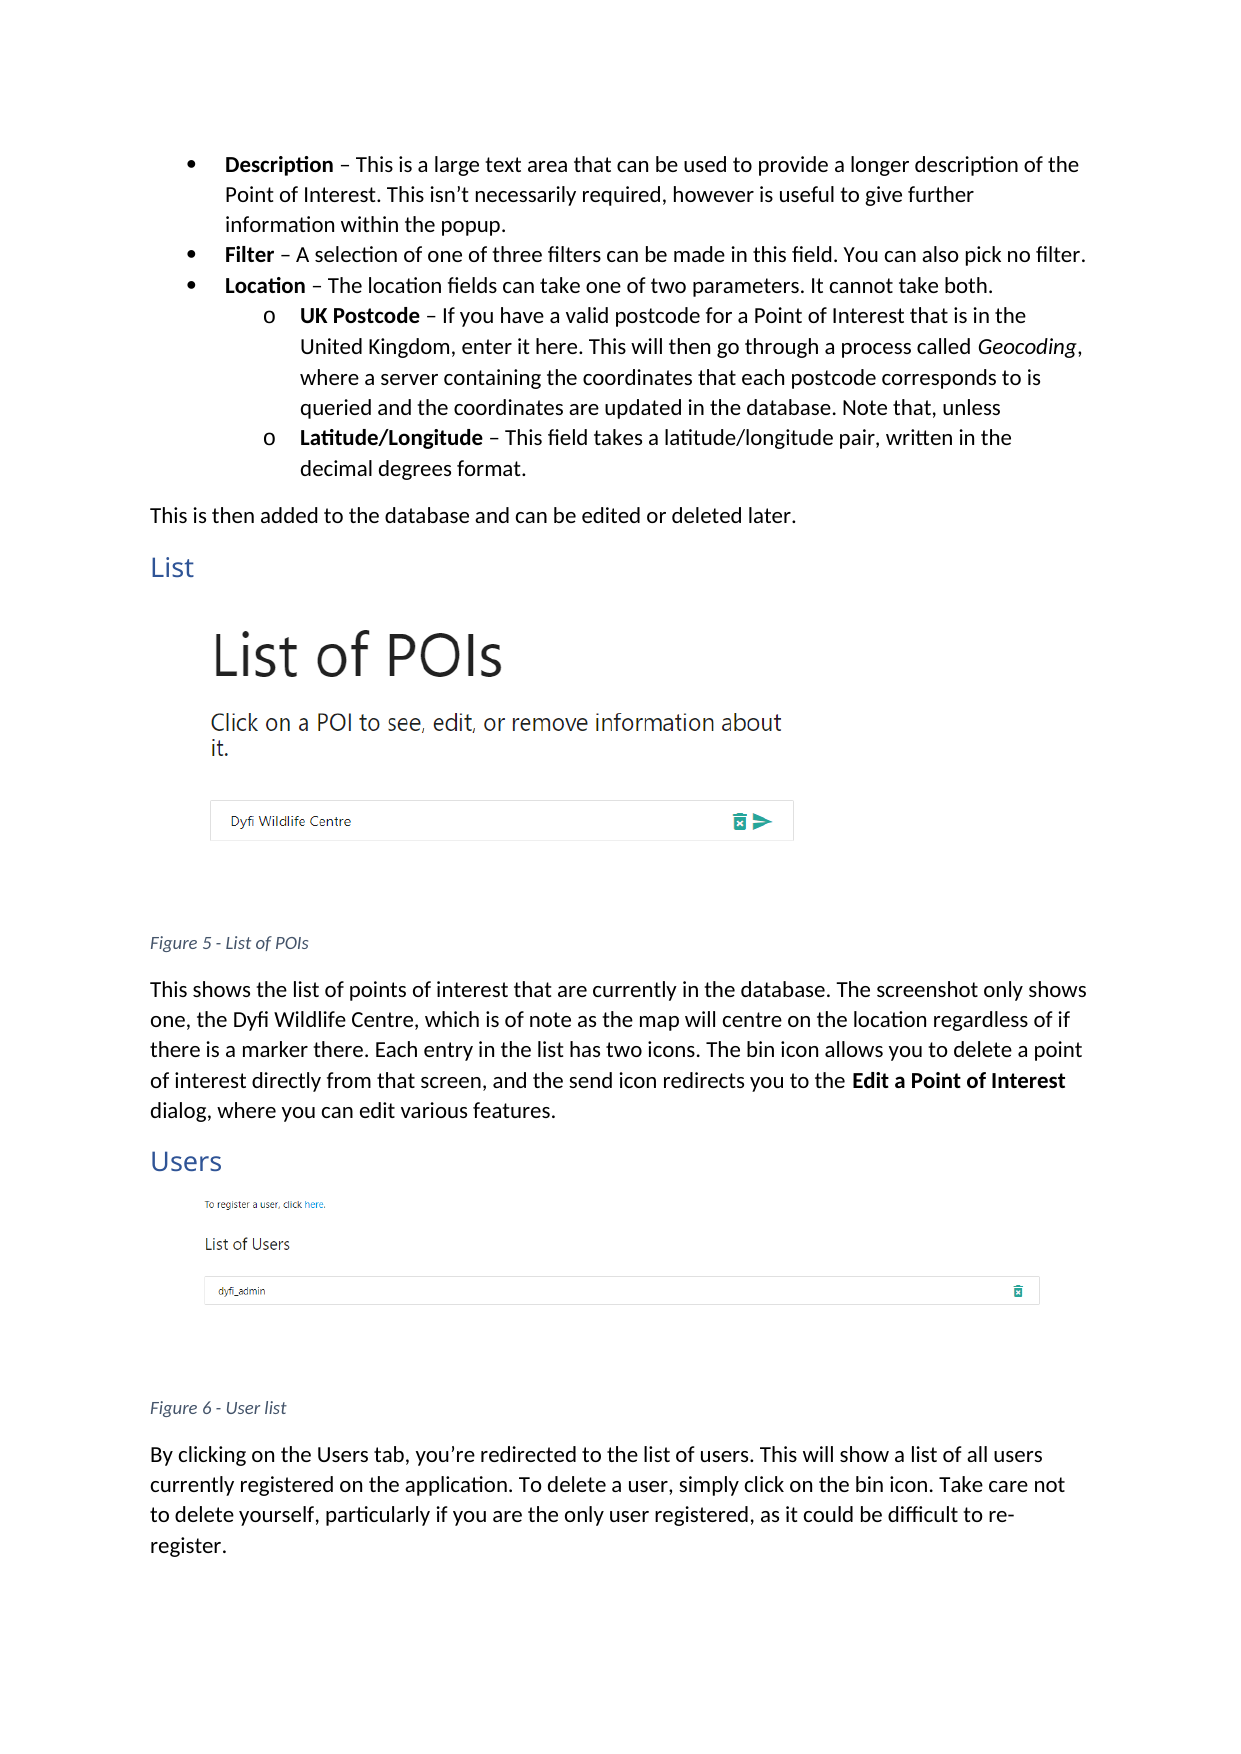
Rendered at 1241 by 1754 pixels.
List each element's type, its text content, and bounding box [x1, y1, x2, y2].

list Filter – A selection of one of three filters can be made in this field. You can also pick no filter. [187, 241, 1090, 269]
list Description – This is a large text area that can be used to provide a longer description of the Point of Interest. This isn’t necessarily required, however is useful to give further information within the popup. [187, 150, 1090, 238]
list Latitude/Longitude – This field takes a latitude/longitude pair, written in the decimal degrees format. [262, 423, 1090, 482]
subtitle List [150, 548, 1090, 585]
list UK Postcode – If you have a valid postcode for a Point of Interest that is in the United Kingdom, enter it here. This will then go through a process called Geocoding, where a server containing the coordinates that each postcode corresponds to is queried and the coordinates are updated in the database. Note that, unless [262, 301, 1090, 421]
text By clicking on the Users tab, you’re redirected to the list of users. This will show a list of all users currently registered on the application. To delete a user, simply click on the bin icon. Take care not to delete yourself, particularly if you are the only user registered, as it could be difficult to re-register. [150, 1440, 1090, 1559]
list Location – The location fields can take one of two parameters. It cannot take both. [187, 271, 1090, 299]
text This shows the list of points of interest that are currently in the database. The screenshot only shows one, the Dyfi Wildlife Centre, which is of note as the map will centre on the location regardless of if there is a marker there. Each entry in the list has two icons. The bin icon allows you to delete a point of interest directly from that screen, and the send icon redirects you to the Edit a Point of Interest dialog, where you can edit various features. [150, 975, 1090, 1124]
subtitle Users [150, 1143, 1090, 1180]
text This is then added to the database and can be edited or deleted later. [150, 501, 1090, 529]
picture [150, 1182, 1091, 1378]
picture [150, 587, 833, 913]
